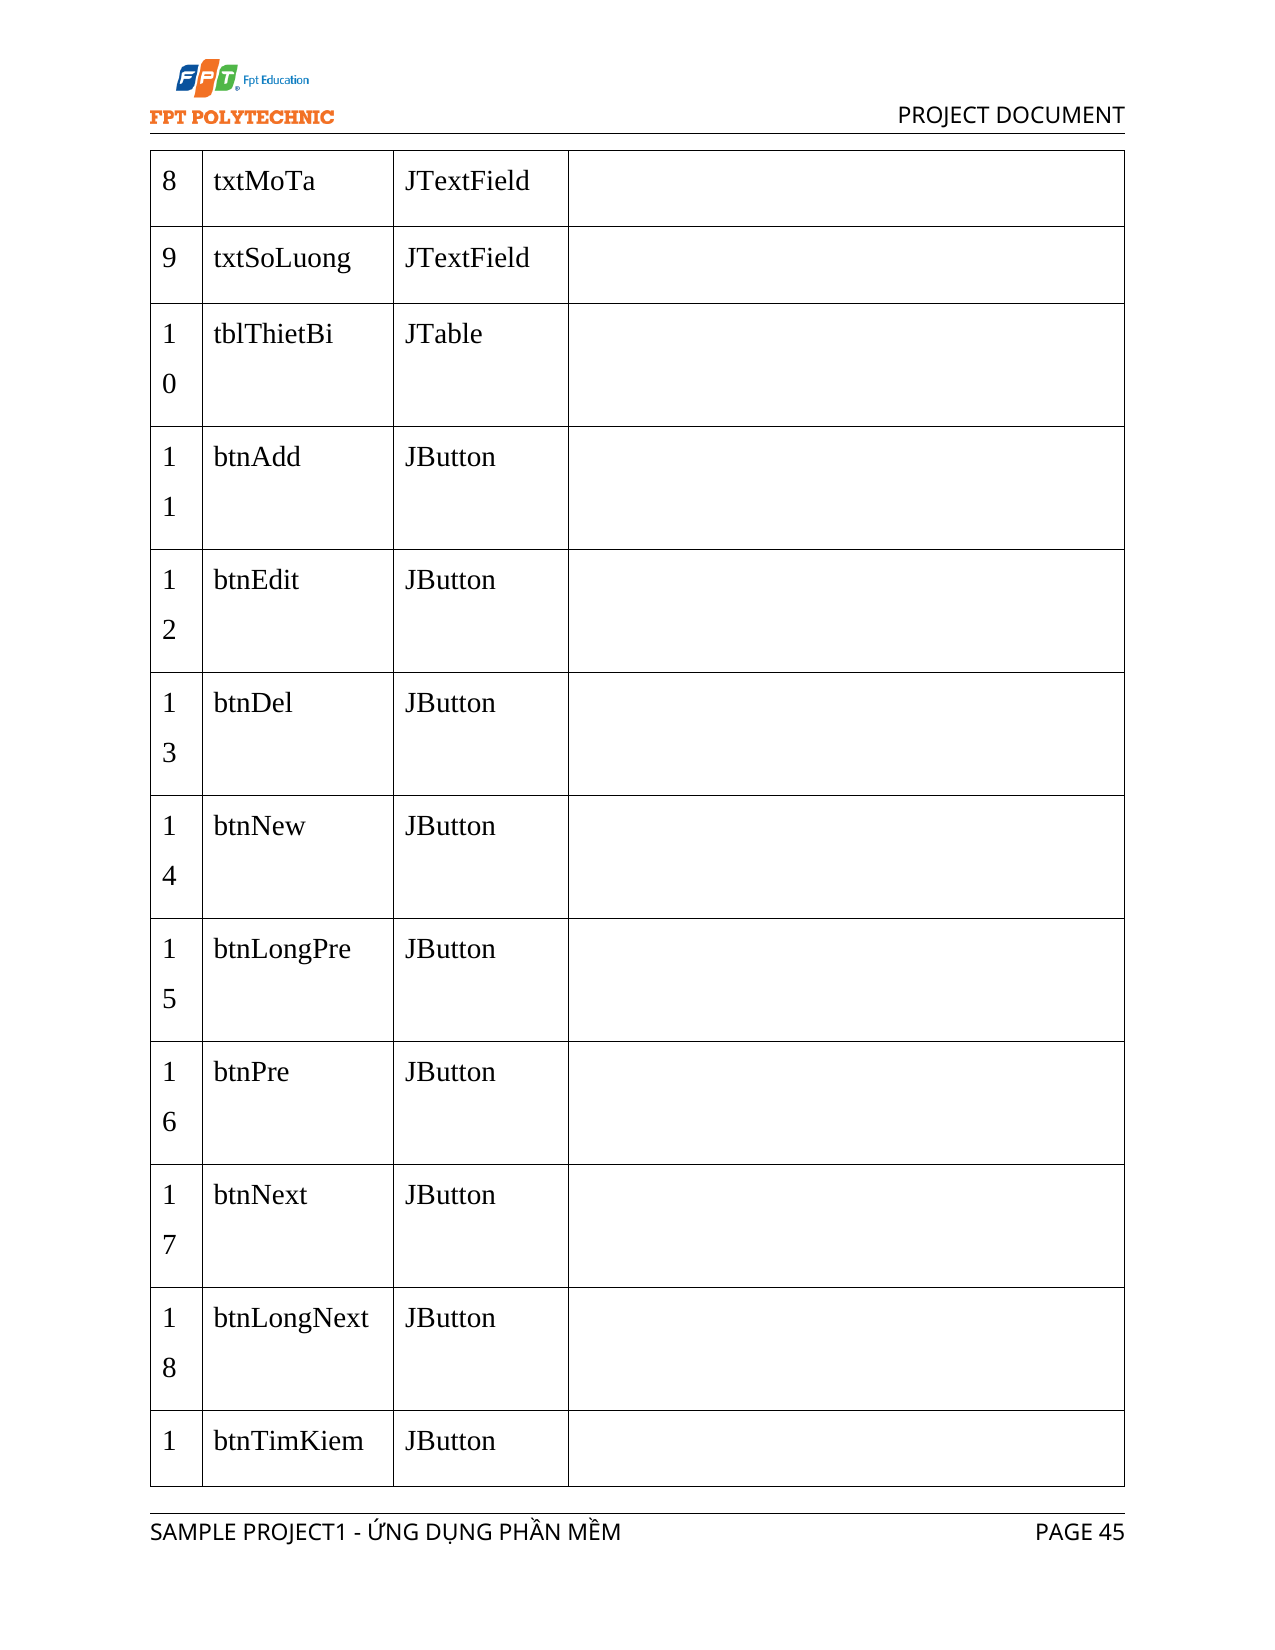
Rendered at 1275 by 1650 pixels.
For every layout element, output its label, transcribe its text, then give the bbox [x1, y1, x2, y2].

table_cell JTextField [394, 227, 568, 302]
table_cell txtMoTa [203, 151, 393, 226]
table_cell JButton [394, 1165, 568, 1287]
table_cell btnAdd [203, 427, 393, 548]
table_cell 17 [151, 1165, 202, 1287]
table_cell 11 [151, 427, 202, 548]
table_cell JButton [394, 673, 568, 794]
table_cell 16 [151, 1042, 202, 1164]
table_cell btnLongNext [203, 1288, 393, 1410]
table_cell JButton [394, 550, 568, 672]
table_cell [569, 1042, 1124, 1164]
table_cell [569, 304, 1124, 426]
table_cell [569, 550, 1124, 672]
table_cell 8 [151, 151, 202, 226]
table_cell 14 [151, 796, 202, 918]
table_cell btnNext [203, 1165, 393, 1287]
table_cell btnTimKiem [203, 1411, 393, 1486]
table_cell JButton [394, 796, 568, 918]
table_cell 18 [151, 1288, 202, 1410]
table_cell [569, 796, 1124, 918]
picture [150, 59, 336, 124]
table_cell 9 [151, 227, 202, 302]
table_cell btnLongPre [203, 919, 393, 1041]
table_cell [569, 673, 1124, 794]
table_cell JButton [394, 427, 568, 548]
table_cell btnPre [203, 1042, 393, 1164]
table_cell [569, 151, 1124, 226]
table_cell [569, 1411, 1124, 1486]
table_cell JButton [394, 919, 568, 1041]
table_cell [569, 919, 1124, 1041]
table_cell btnEdit [203, 550, 393, 672]
table_cell JTable [394, 304, 568, 426]
table_cell JButton [394, 1288, 568, 1410]
table_cell [569, 227, 1124, 302]
table_cell 12 [151, 550, 202, 672]
table_cell [569, 1165, 1124, 1287]
table_cell txtSoLuong [203, 227, 393, 302]
table_cell tblThietBi [203, 304, 393, 426]
table_cell JButton [394, 1411, 568, 1486]
table_cell btnNew [203, 796, 393, 918]
table_cell 15 [151, 919, 202, 1041]
table_cell 13 [151, 673, 202, 794]
table_cell [569, 1288, 1124, 1410]
table_cell 19 [151, 1411, 202, 1486]
table_cell 10 [151, 304, 202, 426]
table_cell btnDel [203, 673, 393, 794]
table_cell [569, 427, 1124, 548]
table_cell JTextField [394, 151, 568, 226]
table_cell JButton [394, 1042, 568, 1164]
